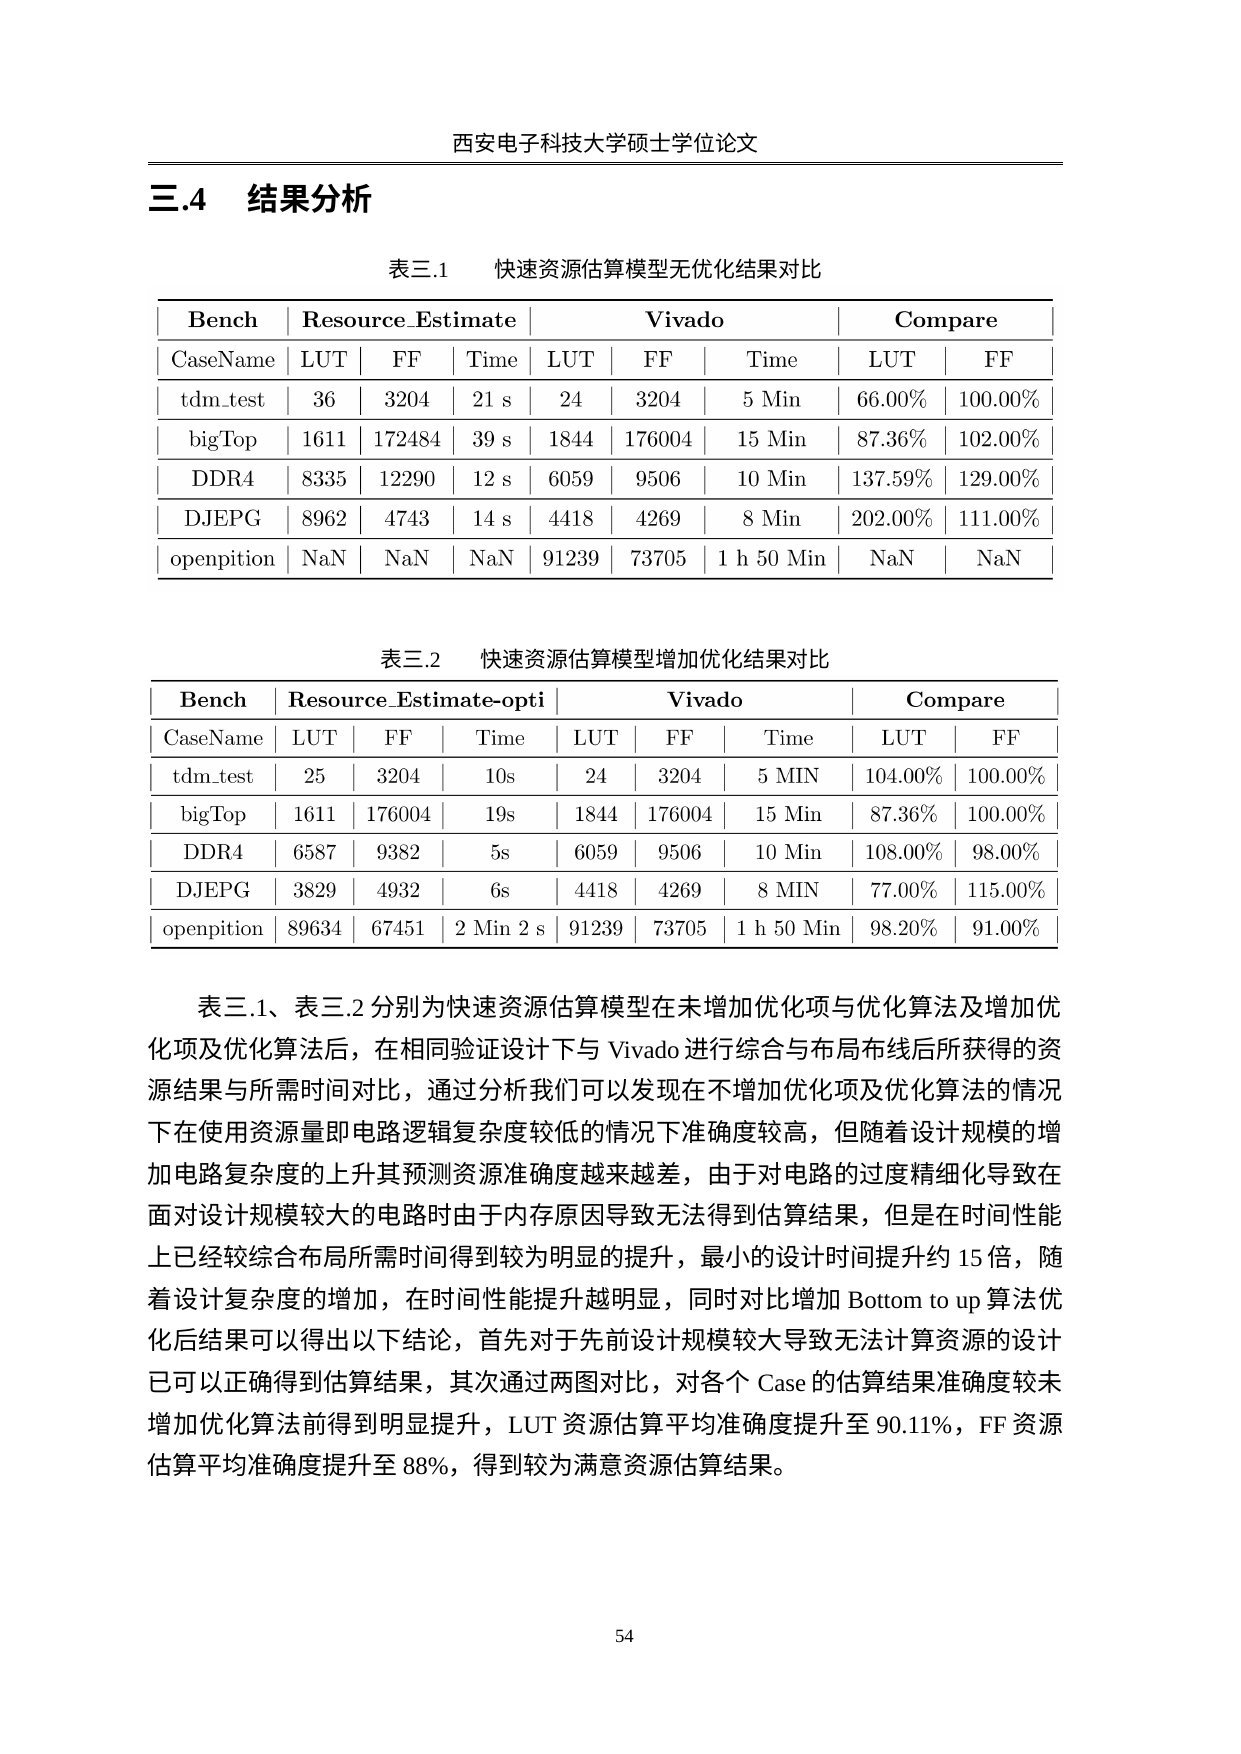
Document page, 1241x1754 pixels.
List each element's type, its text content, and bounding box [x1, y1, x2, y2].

text 快速资源估算模型增加优化结果对比 [148, 634, 1063, 675]
picture [147, 675, 1063, 955]
text 快速资源估算模型无优化结果对比 [148, 244, 1063, 285]
picture [147, 285, 1063, 593]
text 表3.1、表3.2分别为快速资源估算模型在未增加优化项与优化算法及增加优化项及优化算法后，在相同验证设计下与Vivado进行综合与布局布线后所获得的资源结果与所需时间对比，通过分析我们可以发现在不增加优化项及优化算法的情况下在使用资源量即电路逻辑复杂度较低的情况下准确度较高，但随着设计规模的增加电路复杂度的上升其预测资源准确度越来越差，由于对电路的过度精细化导致在面对设计规模较大的电路时由于内存原因导致无法得到估算结果，但是在时间性能上已经较综合布局所需时间得到较为明显的提升，最小的设计时间提升约15倍，随着设计复杂度的增加，在时间性能提升越明显，同时对比增加Bottom to up算法优化后结果可以得出以下结论，首先对于先前设计规模较大导致无法计算资源的设计已可以正确得到估算结果，其次通过两图对比，对各个Case的估算结果准确度较未增加优化算法前得到明显提升，LUT资源估算平均准确度提升至90.11%，FF资源估算平均准确度提升至88%，得到较为满意资源估算结果。 [148, 983, 1063, 1483]
subtitle 结果分析 [148, 177, 1063, 219]
